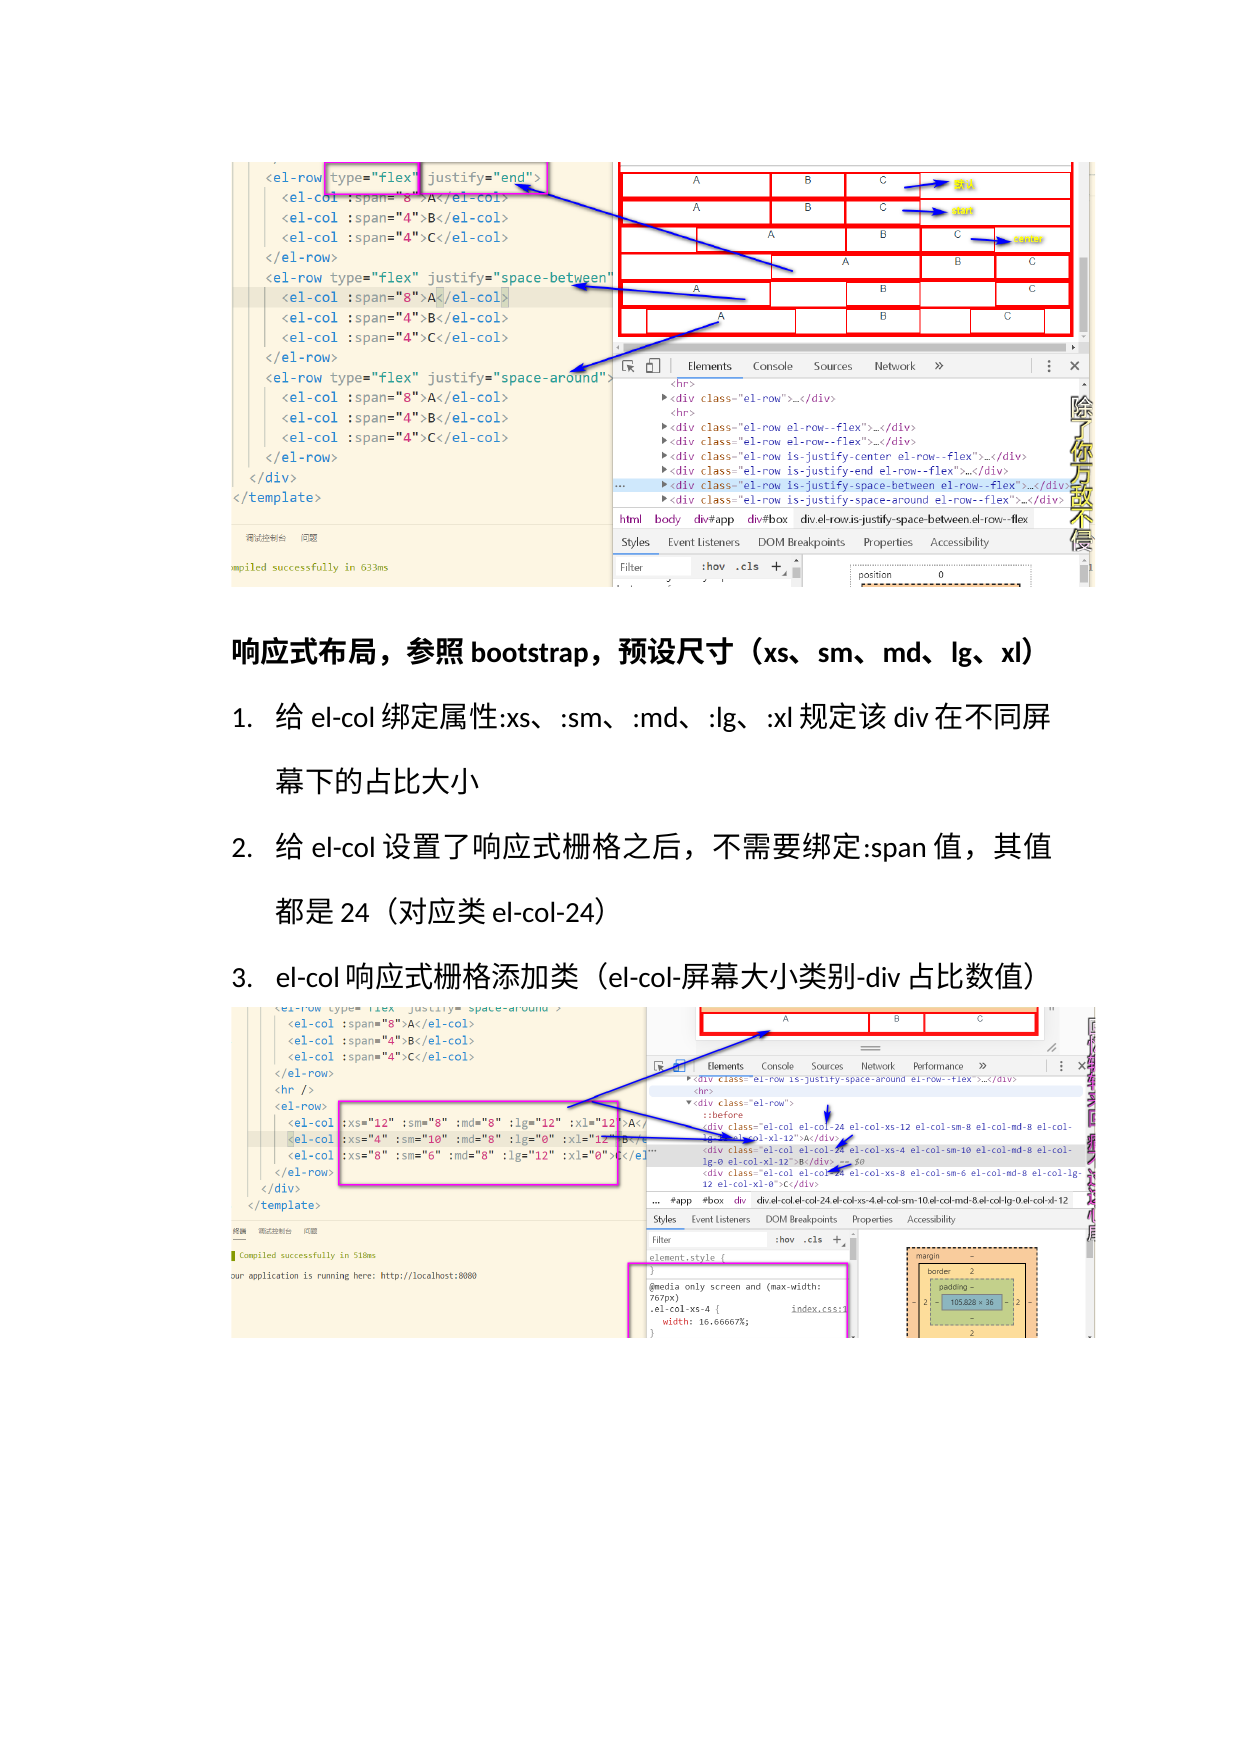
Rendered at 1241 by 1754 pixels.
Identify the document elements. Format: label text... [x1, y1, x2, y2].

list 给el-col设置了响应式栅格之后，不需要绑定:span值，其值都是24（对应类el-col-24） [231, 812, 1053, 942]
text 响应式布局，参照bootstrap，预设尺寸（xs、sm、md、lg、xl） [187, 617, 1053, 682]
picture [231, 162, 1096, 587]
picture [231, 1007, 1096, 1338]
list 给el-col绑定属性:xs、:sm、:md、:lg、:xl规定该div在不同屏幕下的占比大小 [231, 682, 1053, 812]
list el-col响应式栅格添加类（el-col-屏幕大小类别-div占比数值） [231, 942, 1053, 1007]
